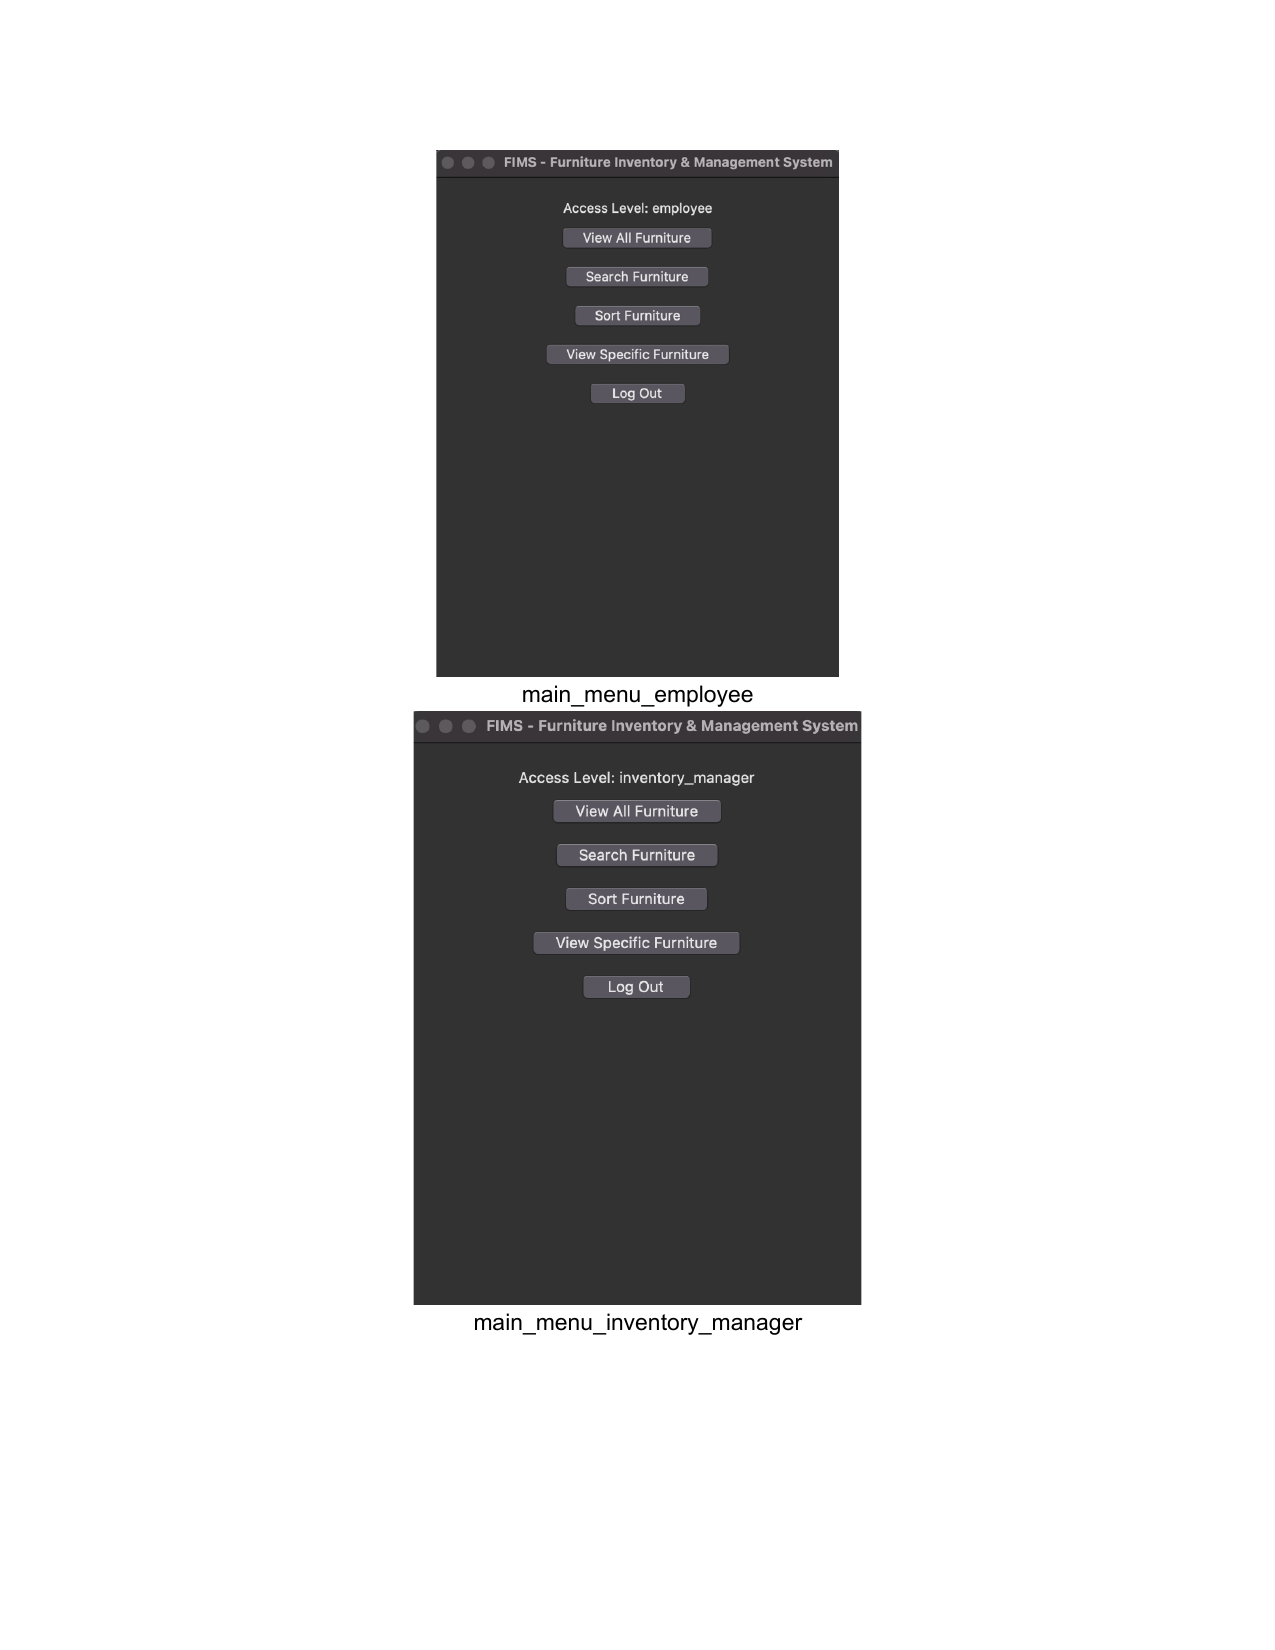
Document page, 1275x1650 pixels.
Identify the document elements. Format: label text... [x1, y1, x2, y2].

picture [436, 150, 839, 677]
text main_menu_inventory_manager [150, 1309, 1125, 1335]
picture [413, 711, 862, 1305]
text main_menu_employee [150, 681, 1125, 707]
